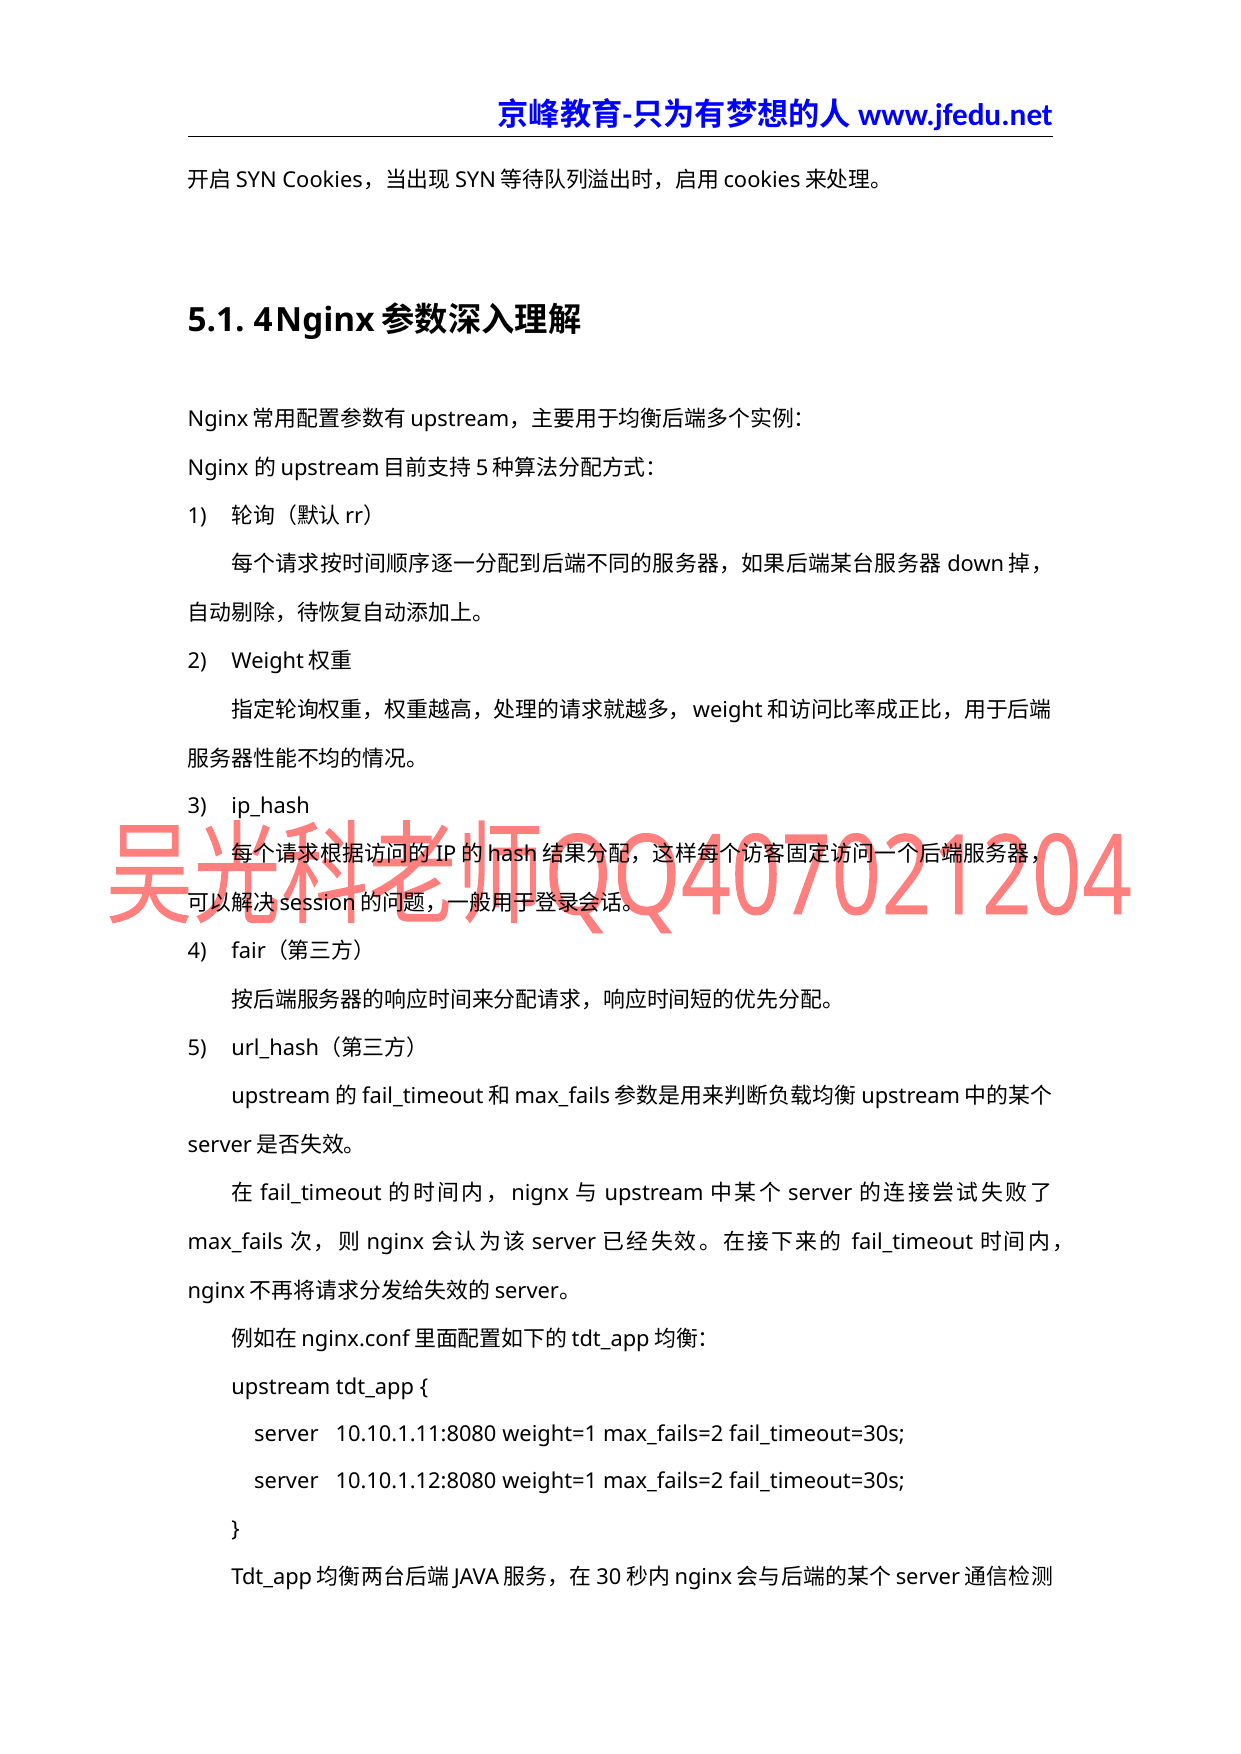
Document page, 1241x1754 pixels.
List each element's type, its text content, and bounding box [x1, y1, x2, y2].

list 轮询（默认rr） [187, 498, 1053, 530]
text 每个请求按时间顺序逐一分配到后端不同的服务器，如果后端某台服务器down掉，自动剔除，待恢复自动添加上。 [187, 546, 1053, 627]
list url_hash（第三方） [187, 1030, 1053, 1062]
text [187, 1559, 1053, 1591]
list Weight权重 [187, 643, 1053, 676]
text server 10.10.1.12:8080 weight=1 max_fails=2 fail_timeout=30s; [187, 1464, 1053, 1497]
text 在fail_timeout的时间内，nignx与upstream中某个server的连接尝试失败了max_fails次，则nginx会认为该server已经失效。在接下来的 fail_timeout时间内，nginx不再将请求分发给失效的server。 [187, 1175, 1053, 1305]
text 例如在nginx.conf里面配置如下的tdt_app均衡： [187, 1321, 1053, 1353]
text 开启SYN Cookies，当出现SYN等待队列溢出时，启用cookies来处理。 [187, 162, 1053, 194]
text 指定轮询权重，权重越高，处理的请求就越多，weight和访问比率成正比，用于后端服务器性能不均的情况。 [187, 691, 1053, 773]
text Nginx 的upstream目前支持5种算法分配方式： [187, 449, 1053, 482]
list ip_hash [187, 788, 1053, 821]
subtitle Nginx参数深入理解 [187, 285, 1053, 350]
text Nginx常用配置参数有upstream，主要用于均衡后端多个实例： [187, 401, 1053, 433]
text upstream tdt_app { [187, 1369, 1053, 1402]
text 每个请求根据访问的IP的hash结果分配，这样每个访客固定访问一个后端服务器，可以解决session的问题，一般用于登录会话。 [187, 836, 1053, 917]
text } [187, 1511, 1053, 1544]
text upstream的 fail_timeout和max_fails参数是用来判断负载均衡upstream中的某个server是否失效。 [187, 1078, 1053, 1159]
list fair（第三方） [187, 933, 1053, 966]
text 按后端服务器的响应时间来分配请求，响应时间短的优先分配。 [187, 981, 1053, 1014]
text server 10.10.1.11:8080 weight=1 max_fails=2 fail_timeout=30s; [187, 1417, 1053, 1449]
